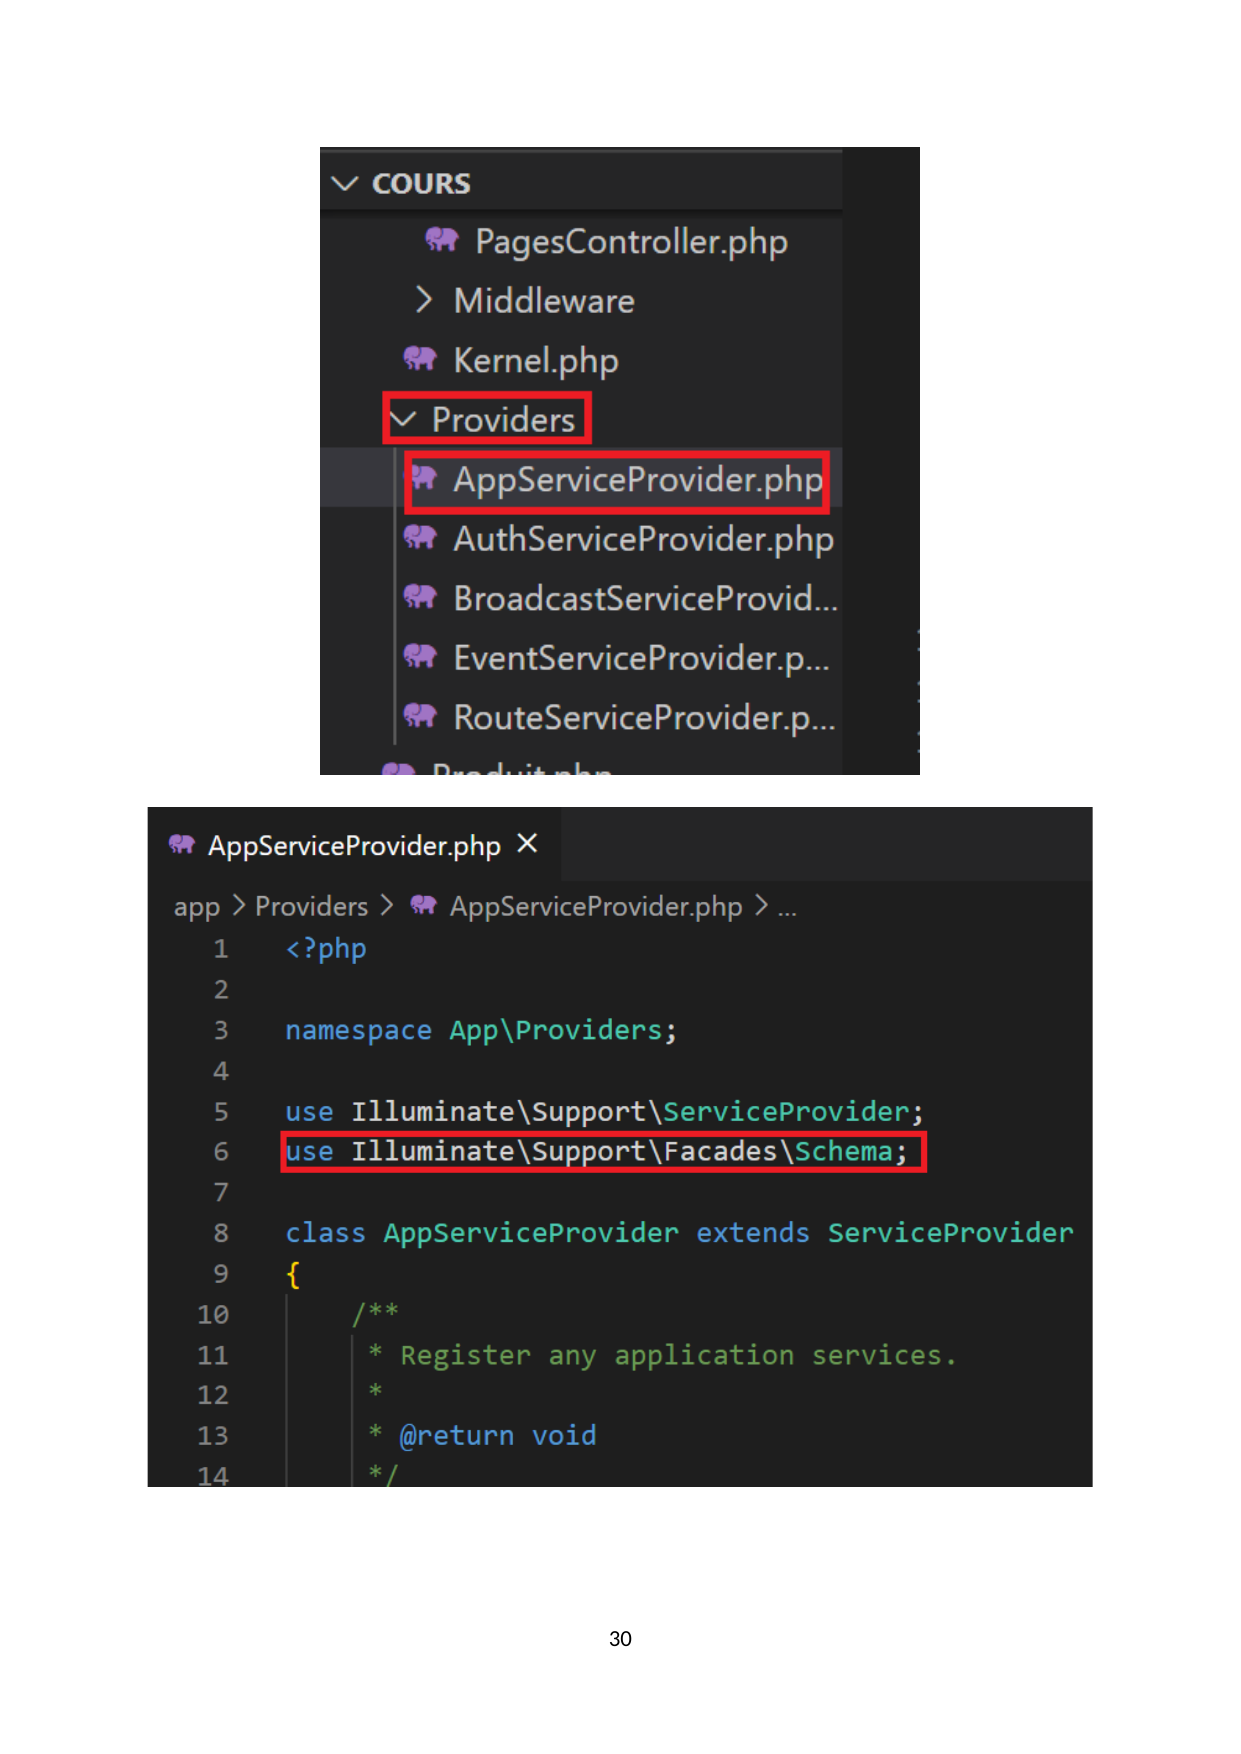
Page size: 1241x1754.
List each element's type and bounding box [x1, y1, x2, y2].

picture [320, 147, 920, 775]
picture [147, 807, 1093, 1487]
